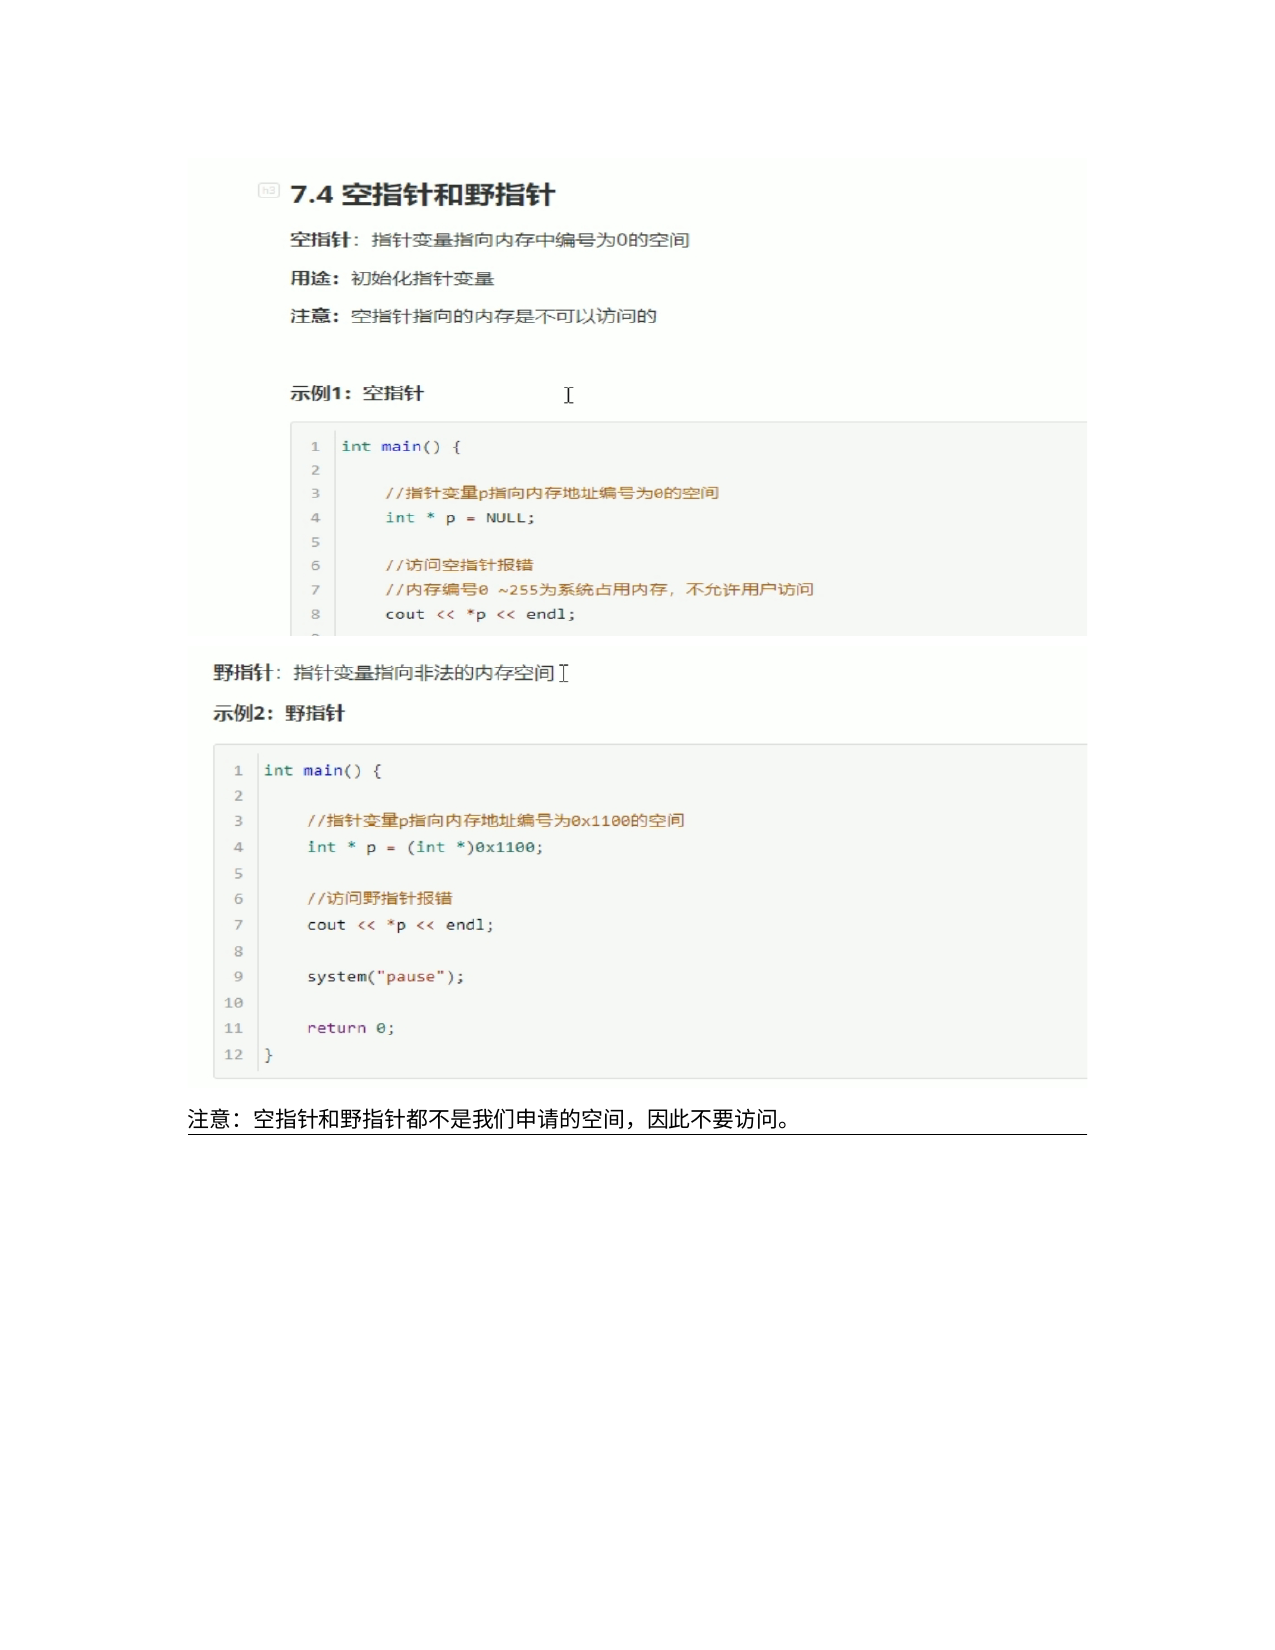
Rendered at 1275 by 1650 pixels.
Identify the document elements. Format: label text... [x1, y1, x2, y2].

picture [187, 646, 1088, 1088]
text 注意：空指针和野指针都不是我们申请的空间，因此不要访问。 [187, 1101, 1087, 1135]
picture [187, 158, 1088, 636]
